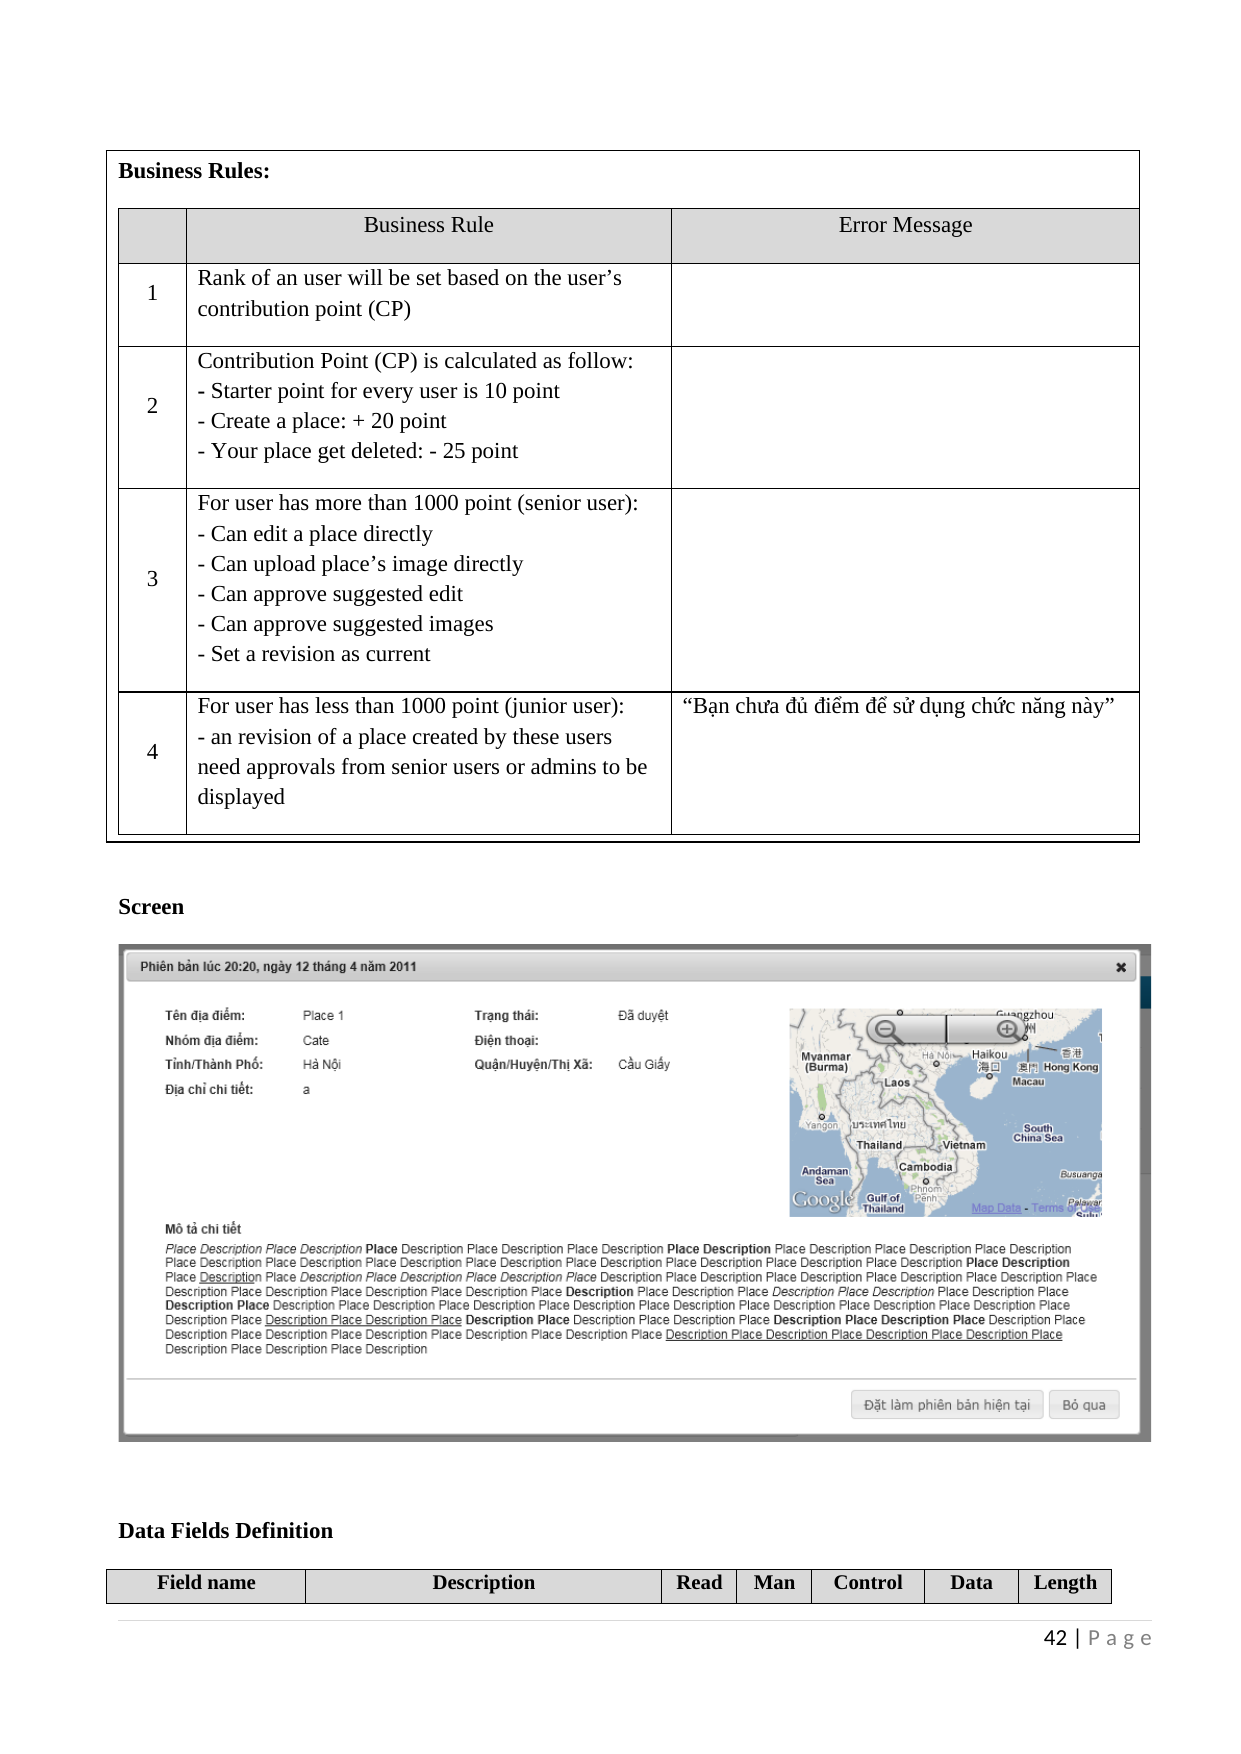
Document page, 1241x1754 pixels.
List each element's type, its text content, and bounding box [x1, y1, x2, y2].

table_header Mandatory [737, 1570, 811, 1603]
text Screen [118, 893, 1152, 920]
text Data Fields Definition [118, 1518, 1152, 1544]
table_header Read Only [662, 1570, 736, 1603]
table_header Field name [107, 1570, 305, 1603]
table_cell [107, 151, 1139, 841]
picture [118, 944, 1152, 1442]
table_header Length [1019, 1570, 1111, 1603]
table_header Data Type [925, 1570, 1018, 1603]
table_header Control Type [812, 1570, 924, 1603]
table_header Description [306, 1570, 661, 1603]
